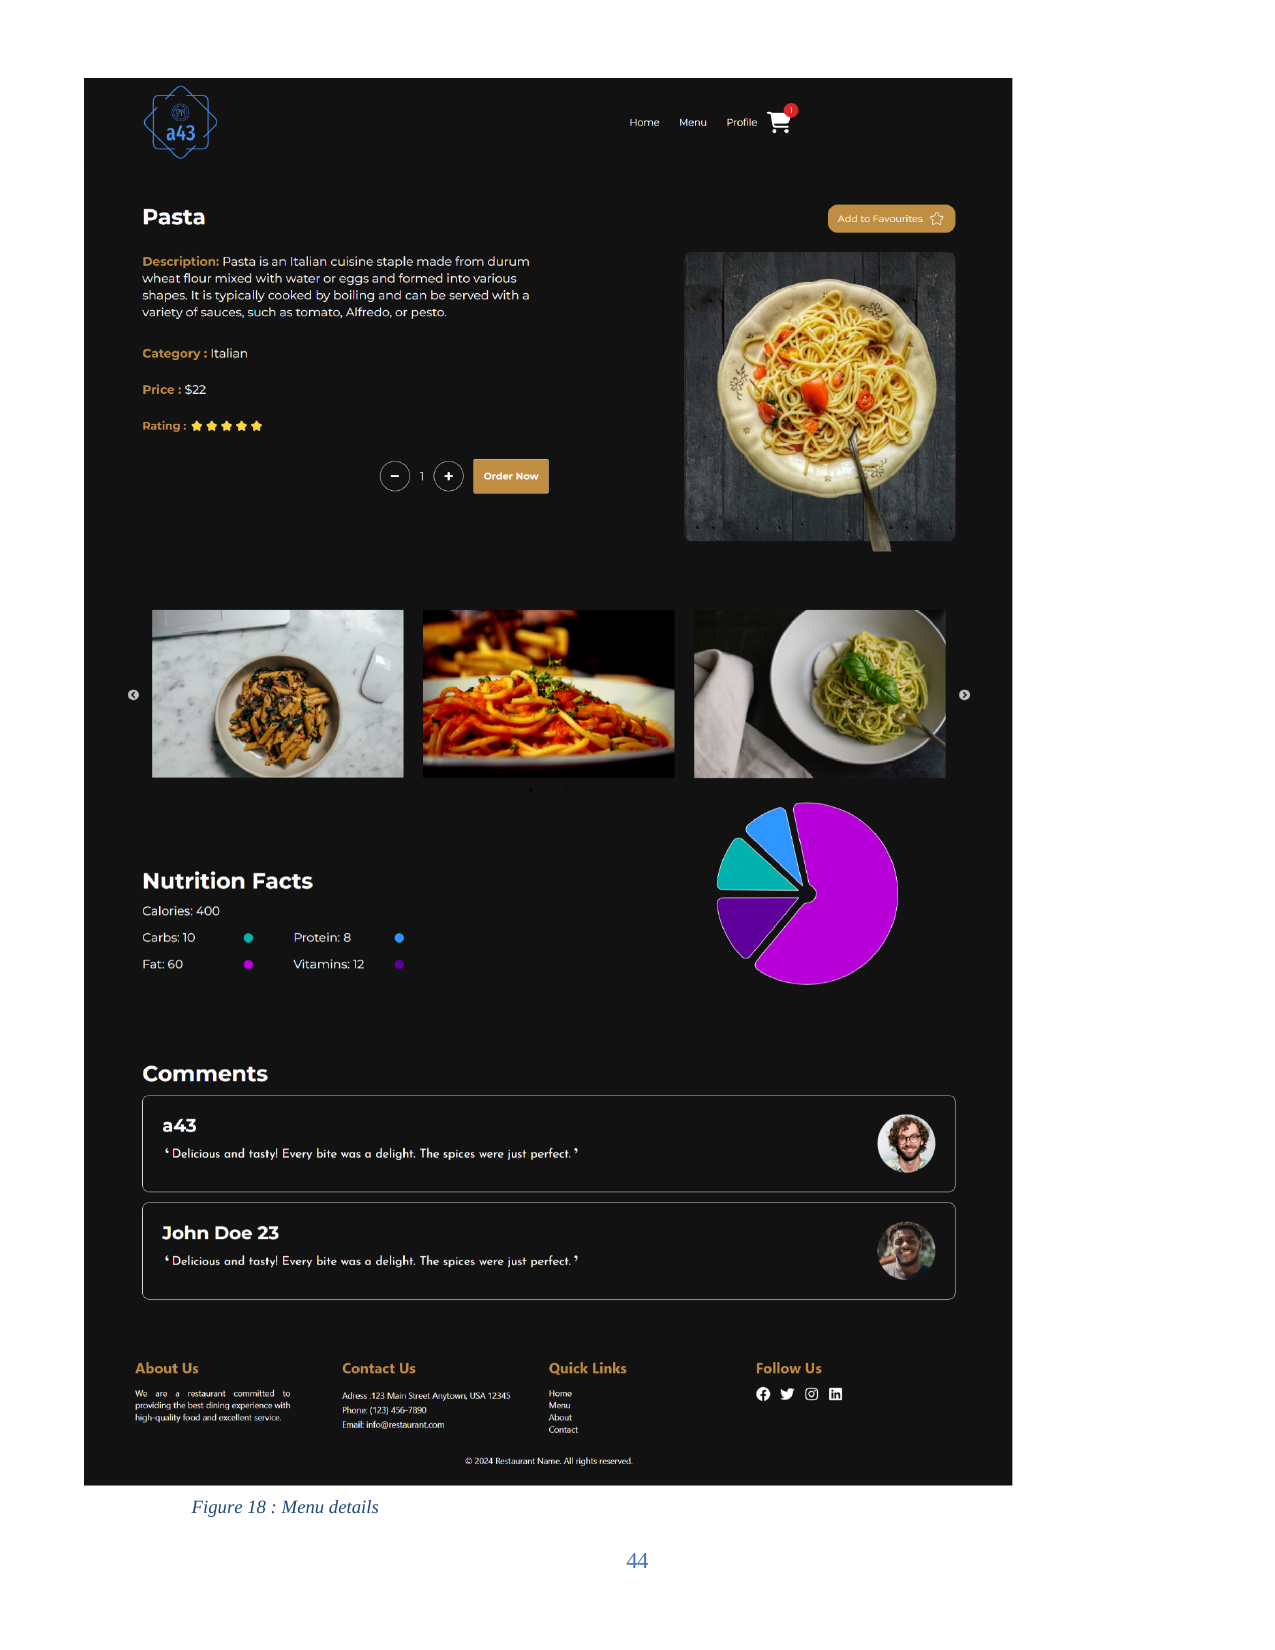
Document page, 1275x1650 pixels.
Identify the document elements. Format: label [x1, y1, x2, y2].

picture [84, 78, 1013, 1487]
